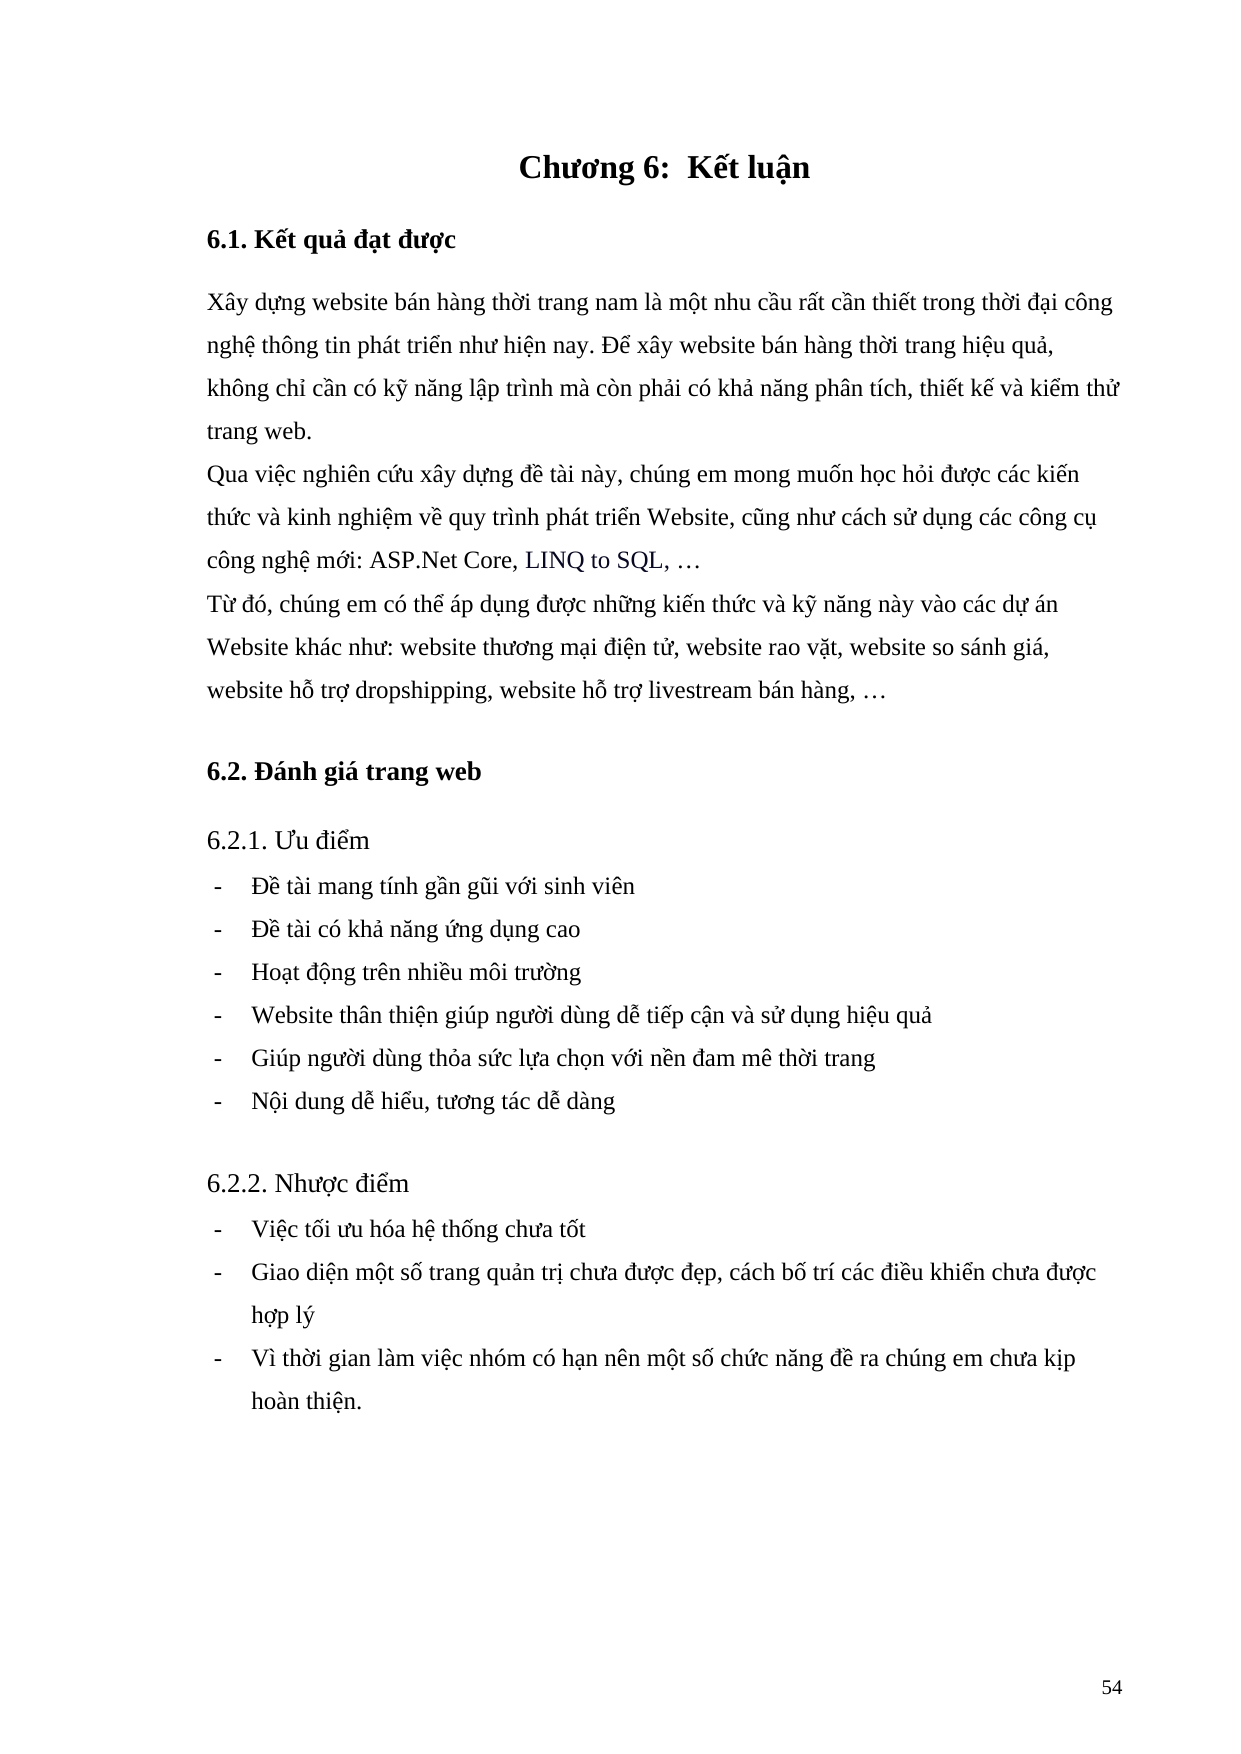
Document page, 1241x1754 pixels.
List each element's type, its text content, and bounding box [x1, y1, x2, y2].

subtitle 6.2. Đánh giá trang web [207, 756, 1122, 787]
subtitle 6.2.2. Nhược điểm [207, 1167, 1122, 1198]
list Việc tối ưu hóa hệ thống chưa tốt [213, 1214, 1122, 1242]
subtitle 6.1. Kết quả đạt được [207, 223, 1122, 254]
list Website thân thiện giúp người dùng dễ tiếp cận và sử dụng hiệu quả [213, 1000, 1122, 1029]
text Qua việc nghiên cứu xây dựng đề tài này, chúng em mong muốn học hỏi được các kiến thức và kinh nghiệm về quy trình phát triển Website, cũng như cách sử dụng các công cụ công nghệ mới: ASP.Net Core, LINQ to SQL, … [207, 459, 1122, 574]
list Nội dung dễ hiểu, tương tác dễ dàng [213, 1086, 1122, 1115]
list Đề tài có khả năng ứng dụng cao [213, 914, 1122, 943]
list Giúp người dùng thỏa sức lựa chọn với nền đam mê thời trang [213, 1043, 1122, 1072]
list Vì thời gian làm việc nhóm có hạn nên một số chức năng đề ra chúng em chưa kịp hoàn thiện. [213, 1343, 1122, 1415]
subtitle 6.2.1. Ưu điểm [207, 824, 1122, 855]
list Giao diện một số trang quản trị chưa được đẹp, cách bố trí các điều khiển chưa được hợp lý [213, 1257, 1122, 1329]
text Xây dựng website bán hàng thời trang nam là một nhu cầu rất cần thiết trong thời đại công nghệ thông tin phát triển như hiện nay. Để xây website bán hàng thời trang hiệu quả, không chỉ cần có kỹ năng lập trình mà còn phải có khả năng phân tích, thiết kế và kiểm thử trang web. [207, 287, 1122, 445]
subtitle Chương 6: Kết luận [207, 148, 1122, 186]
list Đề tài mang tính gần gũi với sinh viên [213, 871, 1122, 899]
list Hoạt động trên nhiều môi trường [213, 957, 1122, 986]
text Từ đó, chúng em có thể áp dụng được những kiến thức và kỹ năng này vào các dự án Website khác như: website thương mại điện tử, website rao vặt, website so sánh giá, website hỗ trợ dropshipping, website hỗ trợ livestream bán hàng, … [207, 589, 1122, 704]
